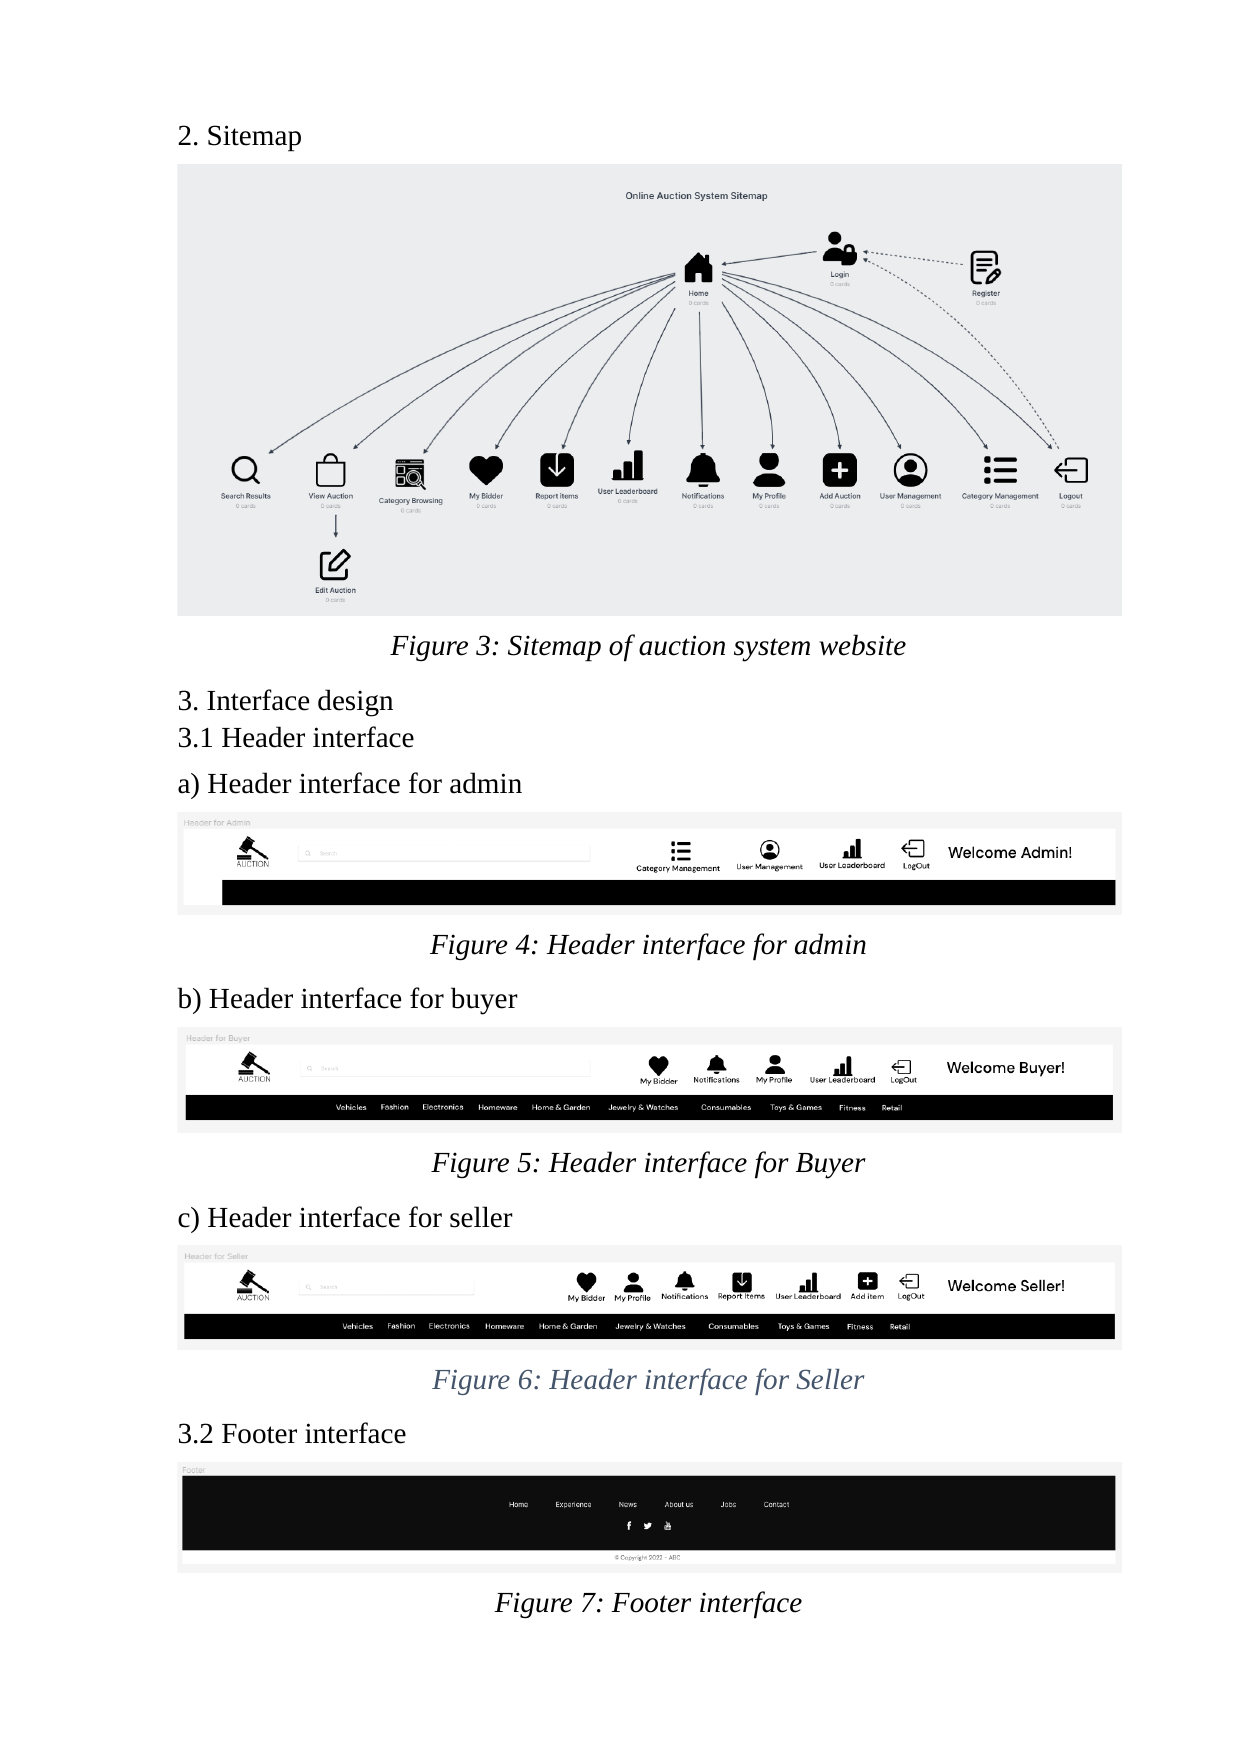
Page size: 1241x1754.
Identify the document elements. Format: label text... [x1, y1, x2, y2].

subtitle 3.1 Header interface [177, 720, 1122, 754]
subtitle 2. Sitemap [177, 118, 1122, 152]
subtitle 3.2 Footer interface [177, 1417, 1122, 1450]
text b) Header interface for buyer [177, 981, 1122, 1015]
text c) Header interface for seller [177, 1200, 1122, 1233]
text a) Header interface for admin [177, 766, 1122, 800]
picture [177, 164, 1123, 616]
picture [177, 812, 1123, 915]
subtitle 3. Interface design [177, 683, 1122, 716]
picture [177, 1245, 1123, 1350]
picture [177, 1462, 1123, 1573]
picture [177, 1027, 1123, 1133]
